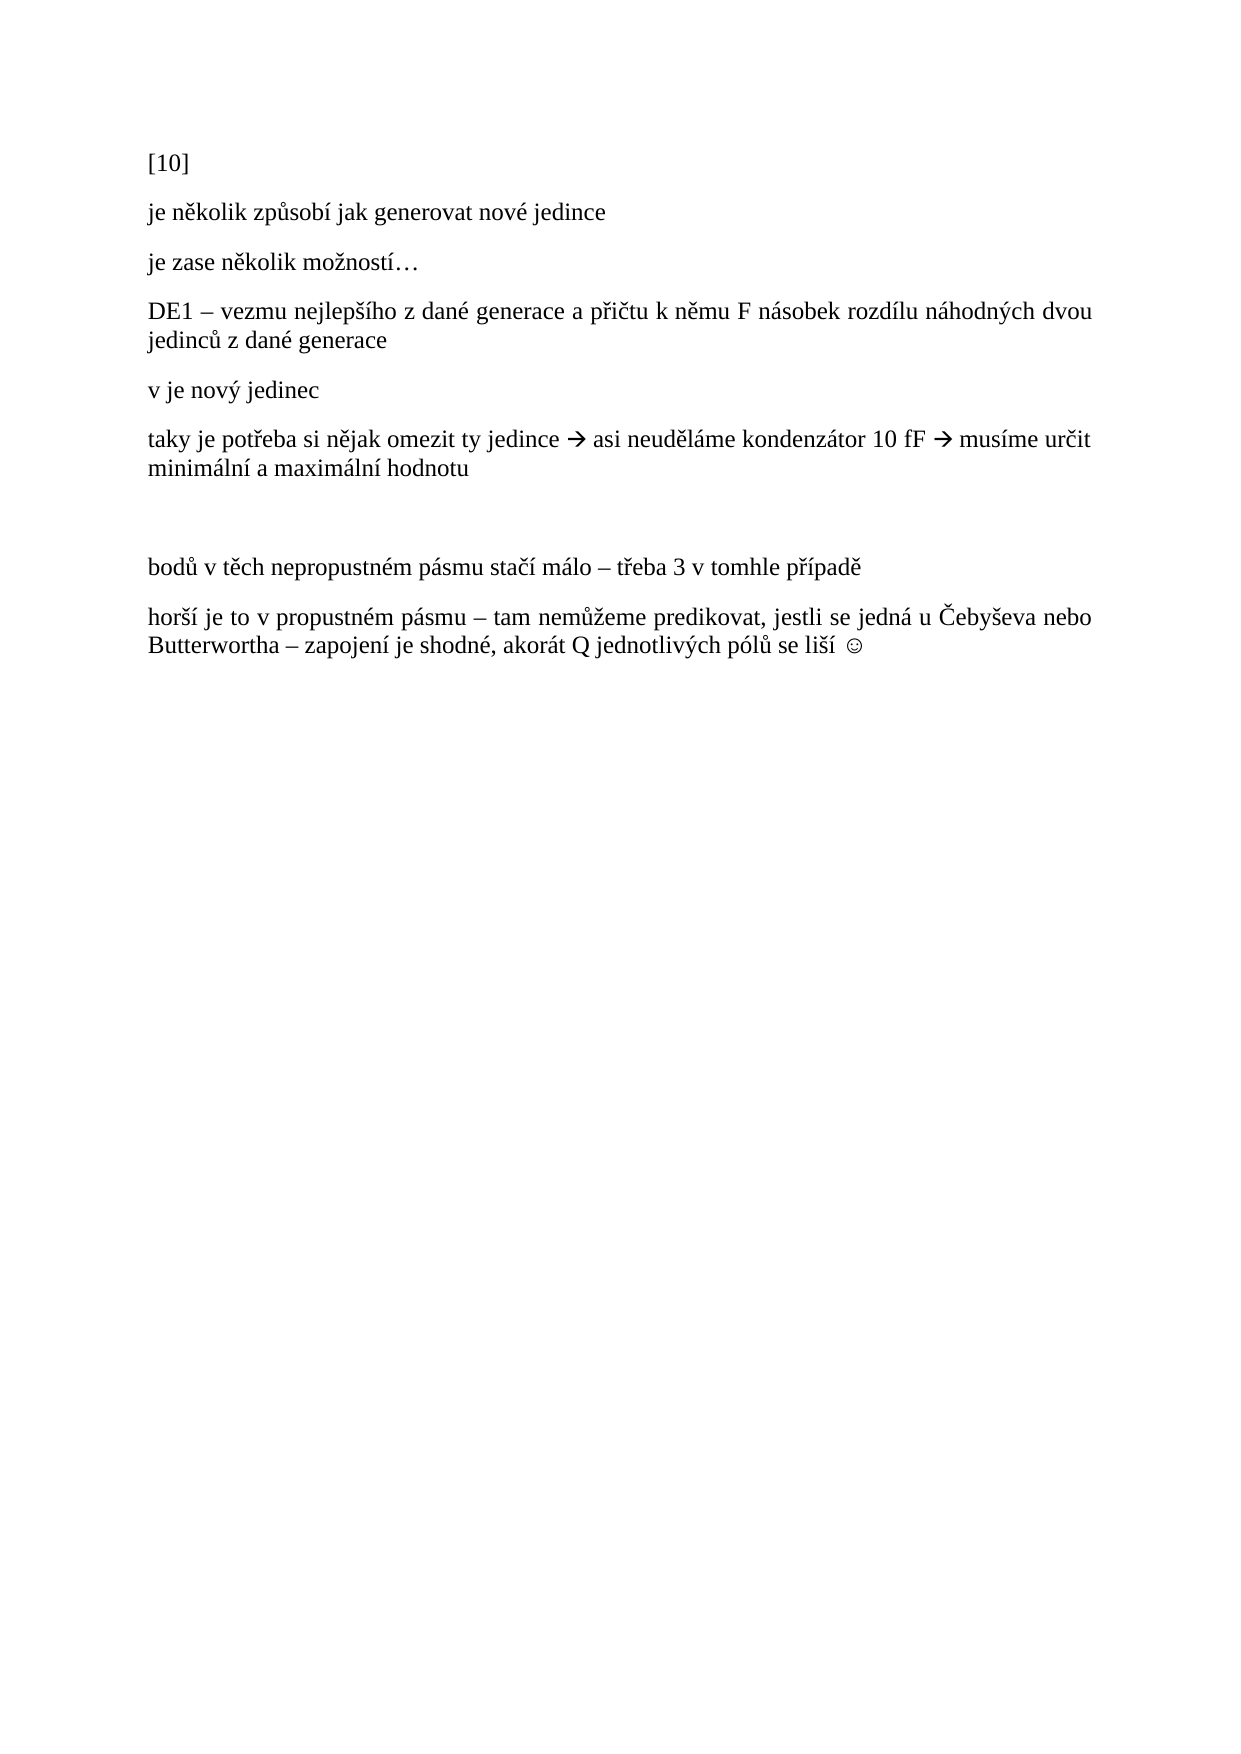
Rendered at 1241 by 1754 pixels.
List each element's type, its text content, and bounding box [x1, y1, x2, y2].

text DE1 – vezmu nejlepšího z dané generace a přičtu k němu F násobek rozdílu náhodných dvou jedinců z dané generace [148, 296, 1093, 354]
text taky je potřeba si nějak omezit ty jedince 🡪 asi neuděláme kondenzátor 10 fF 🡪 musíme určit minimální a maximální hodnotu [148, 424, 1093, 482]
text je několik způsobí jak generovat nové jedince [148, 197, 1093, 226]
text [10] [148, 148, 1093, 176]
text bodů v těch nepropustném pásmu stačí málo – třeba 3 v tomhle případě [148, 552, 1093, 581]
text je zase několik možností… [148, 247, 1093, 276]
text v je nový jedinec [148, 375, 1093, 403]
text horší je to v propustném pásmu – tam nemůžeme predikovat, jestli se jedná u Čebyševa nebo Butterwortha – zapojení je shodné, akorát Q jednotlivých pólů se liší ☺ [148, 602, 1093, 659]
